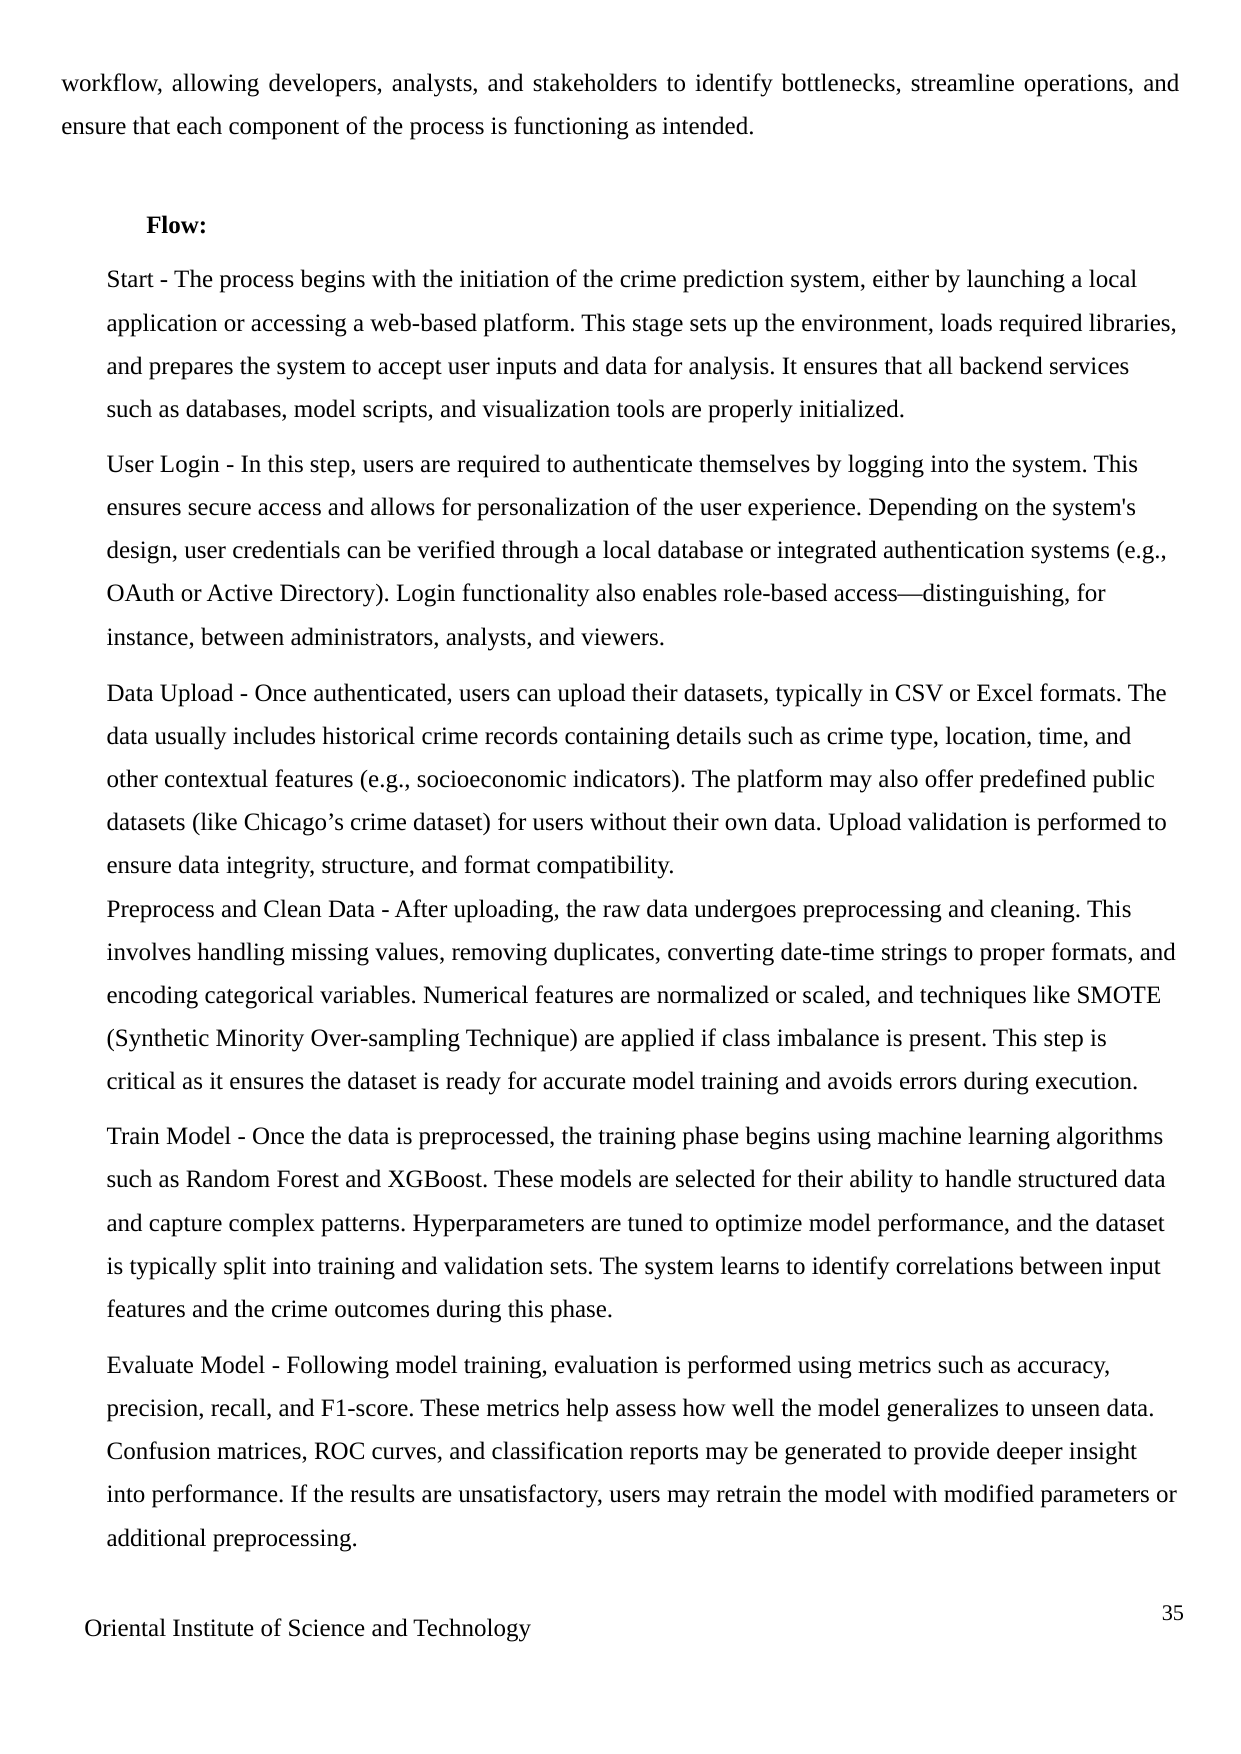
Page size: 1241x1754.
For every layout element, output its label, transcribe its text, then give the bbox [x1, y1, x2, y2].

text Train Model - Once the data is preprocessed, the training phase begins using machine learning algorithms such as Random Forest and XGBoost. These models are selected for their ability to handle structured data and capture complex patterns. Hyperparameters are tuned to optimize model performance, and the dataset is typically split into training and validation sets. The system learns to identify correlations between input features and the crime outcomes during this phase. [106, 1121, 1180, 1323]
text User Login - In this step, users are required to authenticate themselves by logging into the system. This ensures secure access and allows for personalization of the user experience. Depending on the system's design, user credentials can be verified through a local database or integrated authentication systems (e.g., OAuth or Active Directory). Login functionality also enables role-based access—distinguishing, for instance, between administrators, analysts, and viewers. [106, 449, 1180, 650]
text Evaluate Model - Following model training, evaluation is performed using metrics such as accuracy, precision, recall, and F1-score. These metrics help assess how well the model generalizes to unseen data. Confusion matrices, ROC curves, and classification reports may be generated to provide deeper insight into performance. If the results are unsatisfactory, users may retrain the model with modified parameters or additional preprocessing. [106, 1350, 1180, 1551]
text Flow: [146, 210, 1226, 238]
text Start - The process begins with the initiation of the crime prediction system, either by launching a local application or accessing a web-based platform. This stage sets up the environment, loads required libraries, and prepares the system to accept user inputs and data for analysis. It ensures that all backend services such as databases, model scripts, and visualization tools are properly initialized. [106, 264, 1180, 423]
text Data Upload - Once authenticated, users can upload their datasets, typically in CSV or Excel formats. The data usually includes historical crime records containing details such as crime type, location, time, and other contextual features (e.g., socioeconomic indicators). The platform may also offer predefined public datasets (like Chicago’s crime dataset) for users without their own data. Upload validation is performed to ensure data integrity, structure, and format compatibility. [106, 678, 1180, 879]
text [60, 68, 1181, 140]
text Preprocess and Clean Data - After uploading, the raw data undergoes preprocessing and cleaning. This involves handling missing values, removing duplicates, converting date-time strings to proper formats, and encoding categorical variables. Numerical features are normalized or scaled, and techniques like SMOTE (Synthetic Minority Over-sampling Technique) are applied if class imbalance is present. This step is critical as it ensures the dataset is ready for accurate model training and avoids errors during execution. [106, 894, 1180, 1095]
